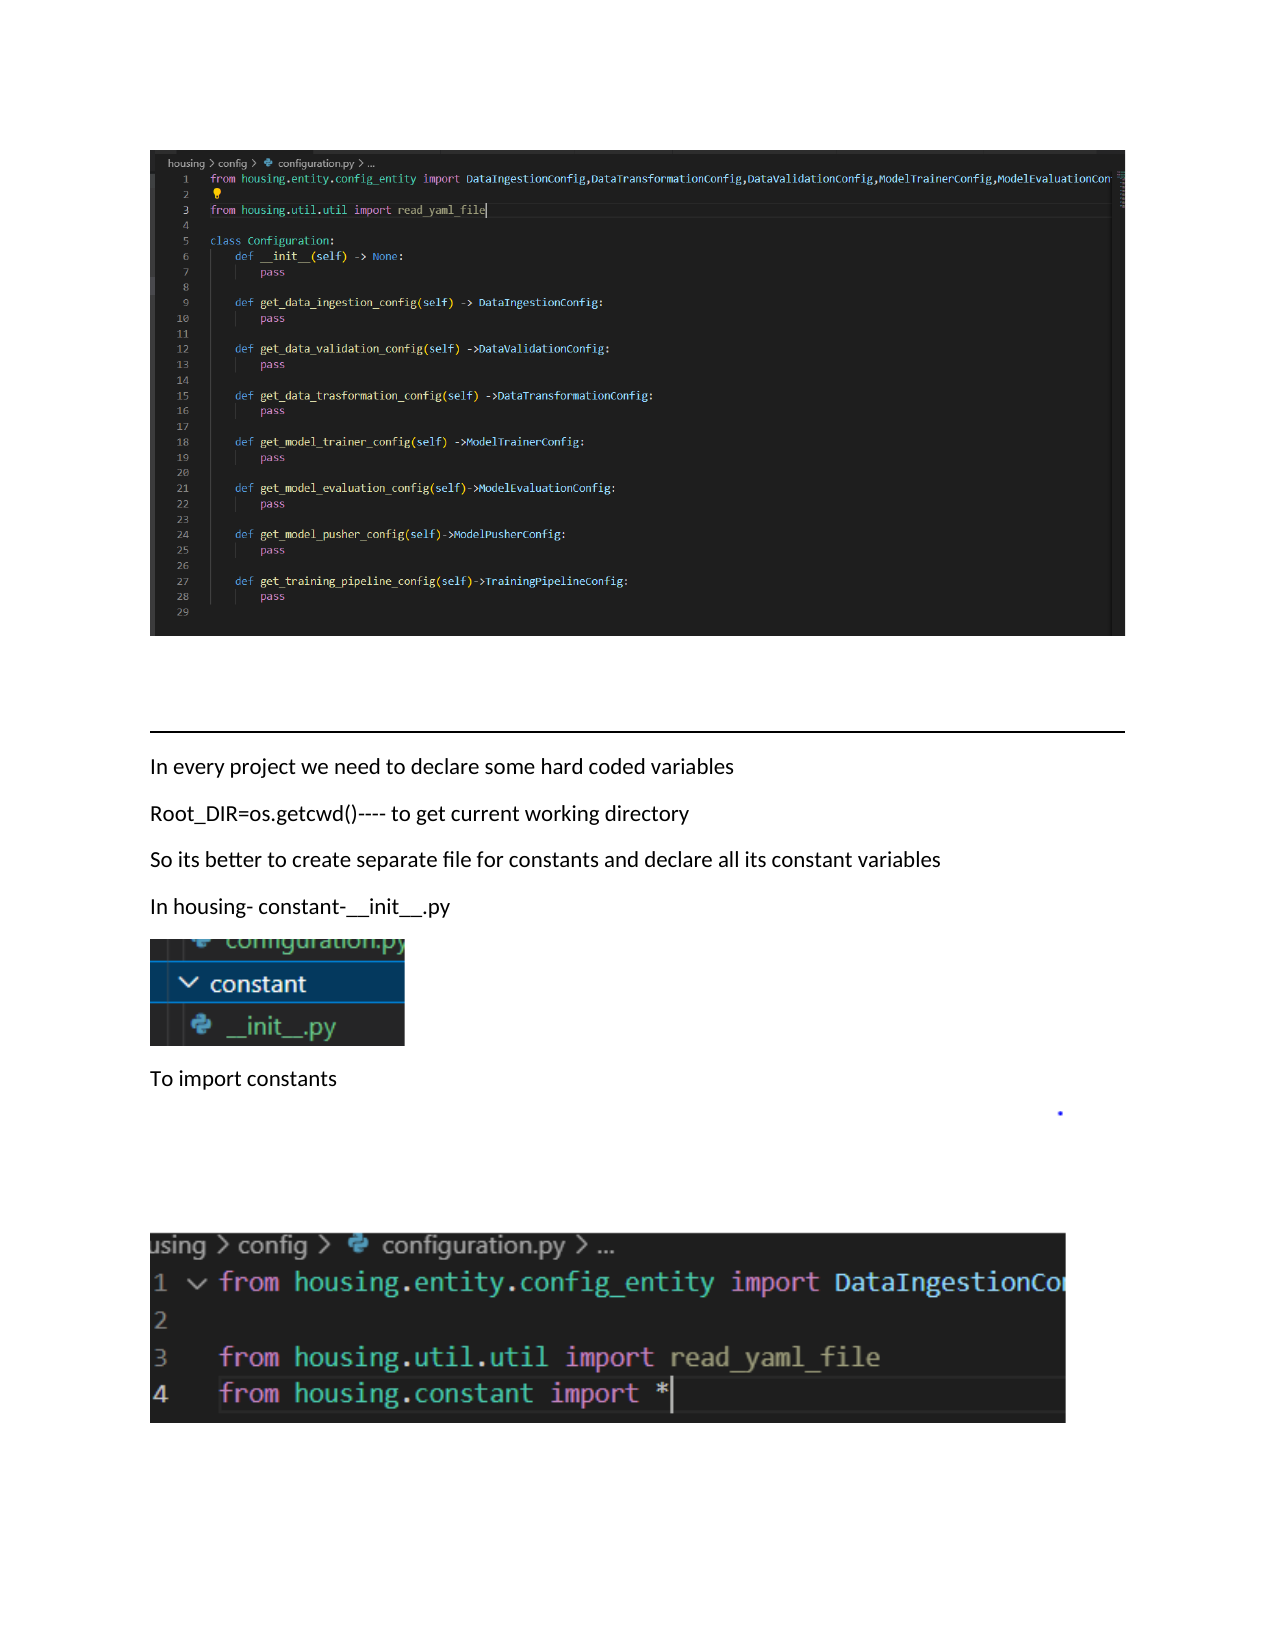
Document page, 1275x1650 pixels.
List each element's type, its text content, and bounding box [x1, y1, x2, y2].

text In every project we need to declare some hard coded variables [150, 752, 1125, 780]
text So its better to create separate file for constants and declare all its constant variables [150, 846, 1125, 873]
text To import constants [150, 1064, 1125, 1092]
picture [150, 150, 1125, 636]
picture [150, 1111, 1066, 1423]
picture [150, 939, 405, 1046]
text In housing- constant-__init__.py [150, 892, 1125, 920]
text Root_DIR=os.getcwd()---- to get current working directory [150, 799, 1125, 827]
